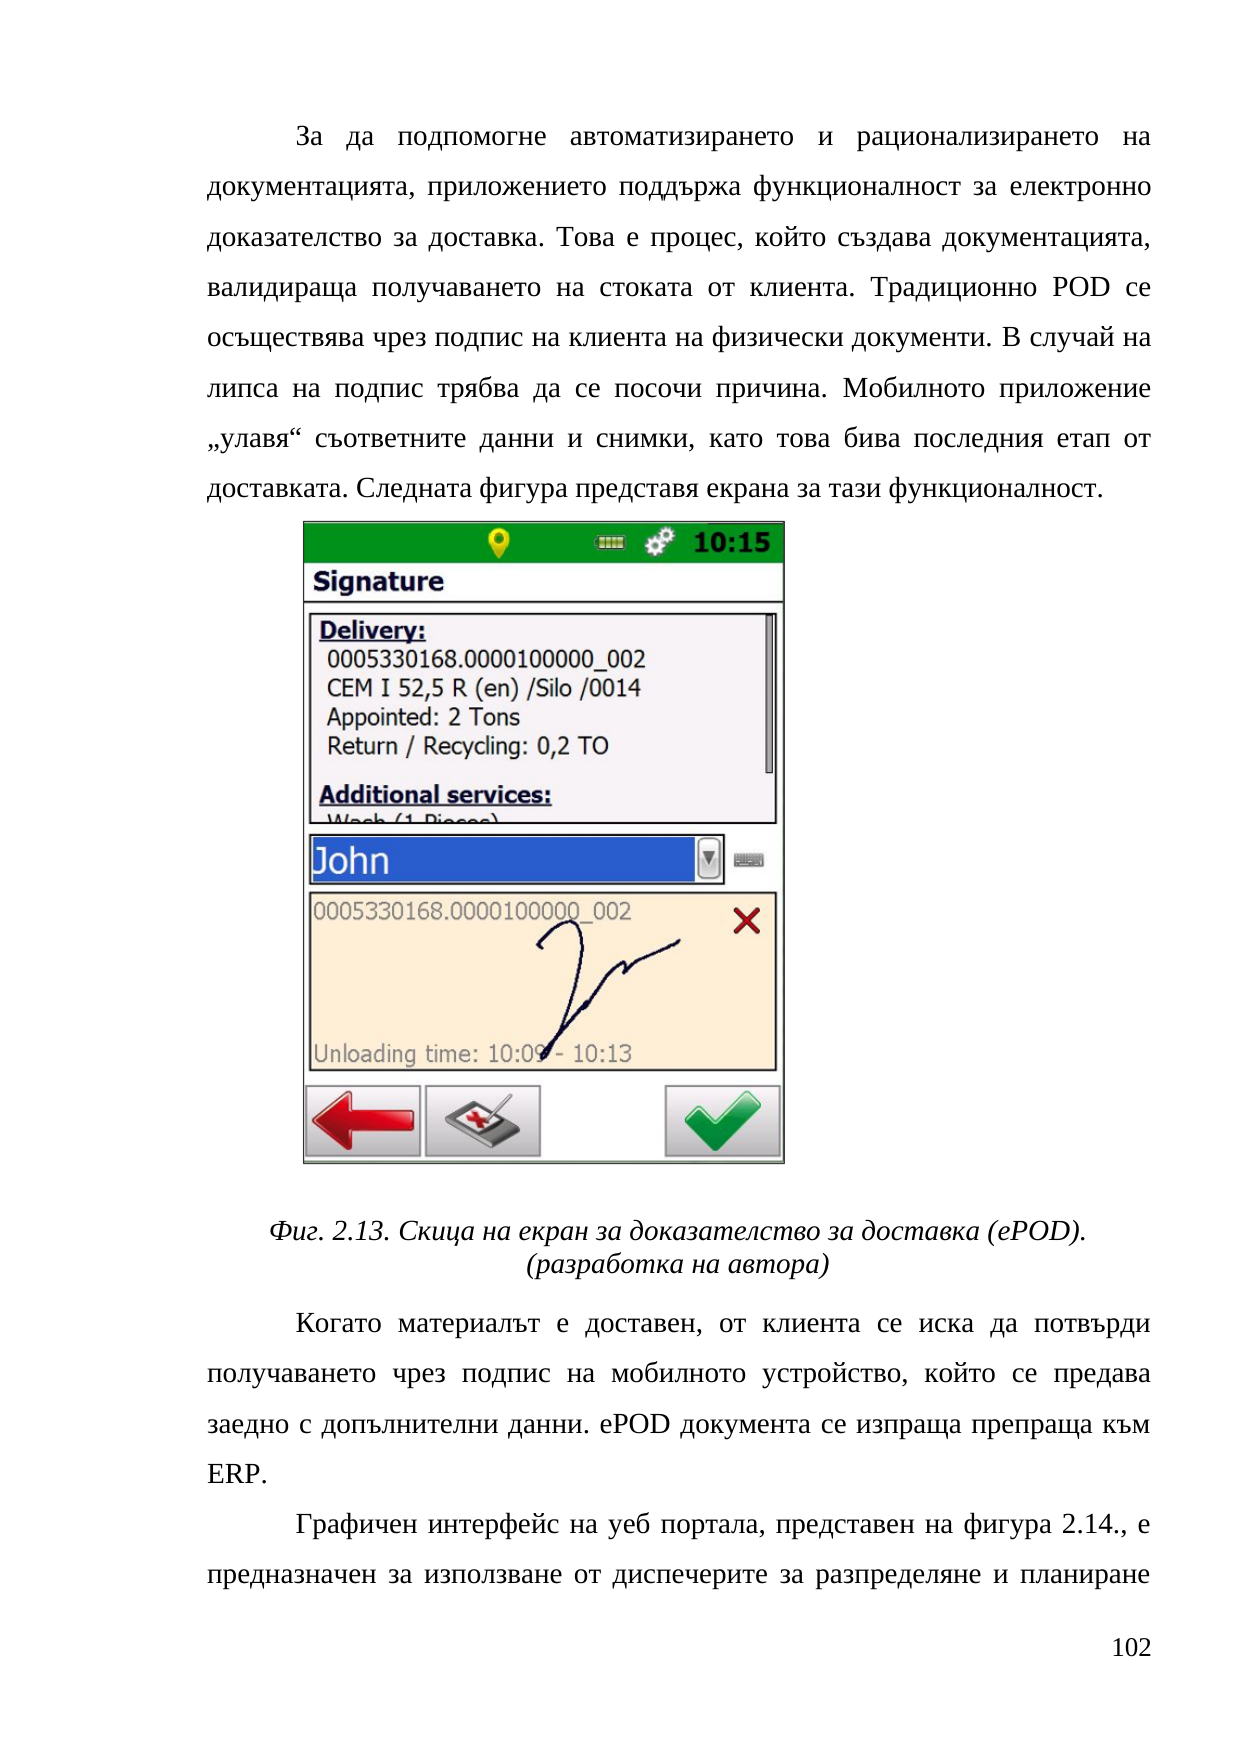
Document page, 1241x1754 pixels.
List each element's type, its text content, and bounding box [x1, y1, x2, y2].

picture [302, 520, 786, 1165]
text Когато материалът е доставен, от клиента се иска да потвърди получаването чрез подпис на мобилното устройство, който се предава заедно с допълнителни данни. ePOD документа се изпраща препраща към ERP. [207, 1305, 1152, 1489]
text За да подпомогне автоматизирането и рационализирането на документацията, приложението поддържа функционалност за електронно доказателство за доставка. Това е процес, който създава документацията, валидираща получаването на стоката от клиента. Традиционно POD се осъществява чрез подпис на клиента на физически документи. В случай на липса на подпис трябва да се посочи причина. Мобилното приложение „улавя“ съответните данни и снимки, като това бива последния етап от доставката. Следната фигура представя екрана за тази функционалност. [207, 118, 1152, 504]
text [207, 1506, 1152, 1590]
title Фиг. 2.13. Скица на екран за доказателство за доставка (ePOD). (разработка на автора) [266, 1213, 1092, 1280]
